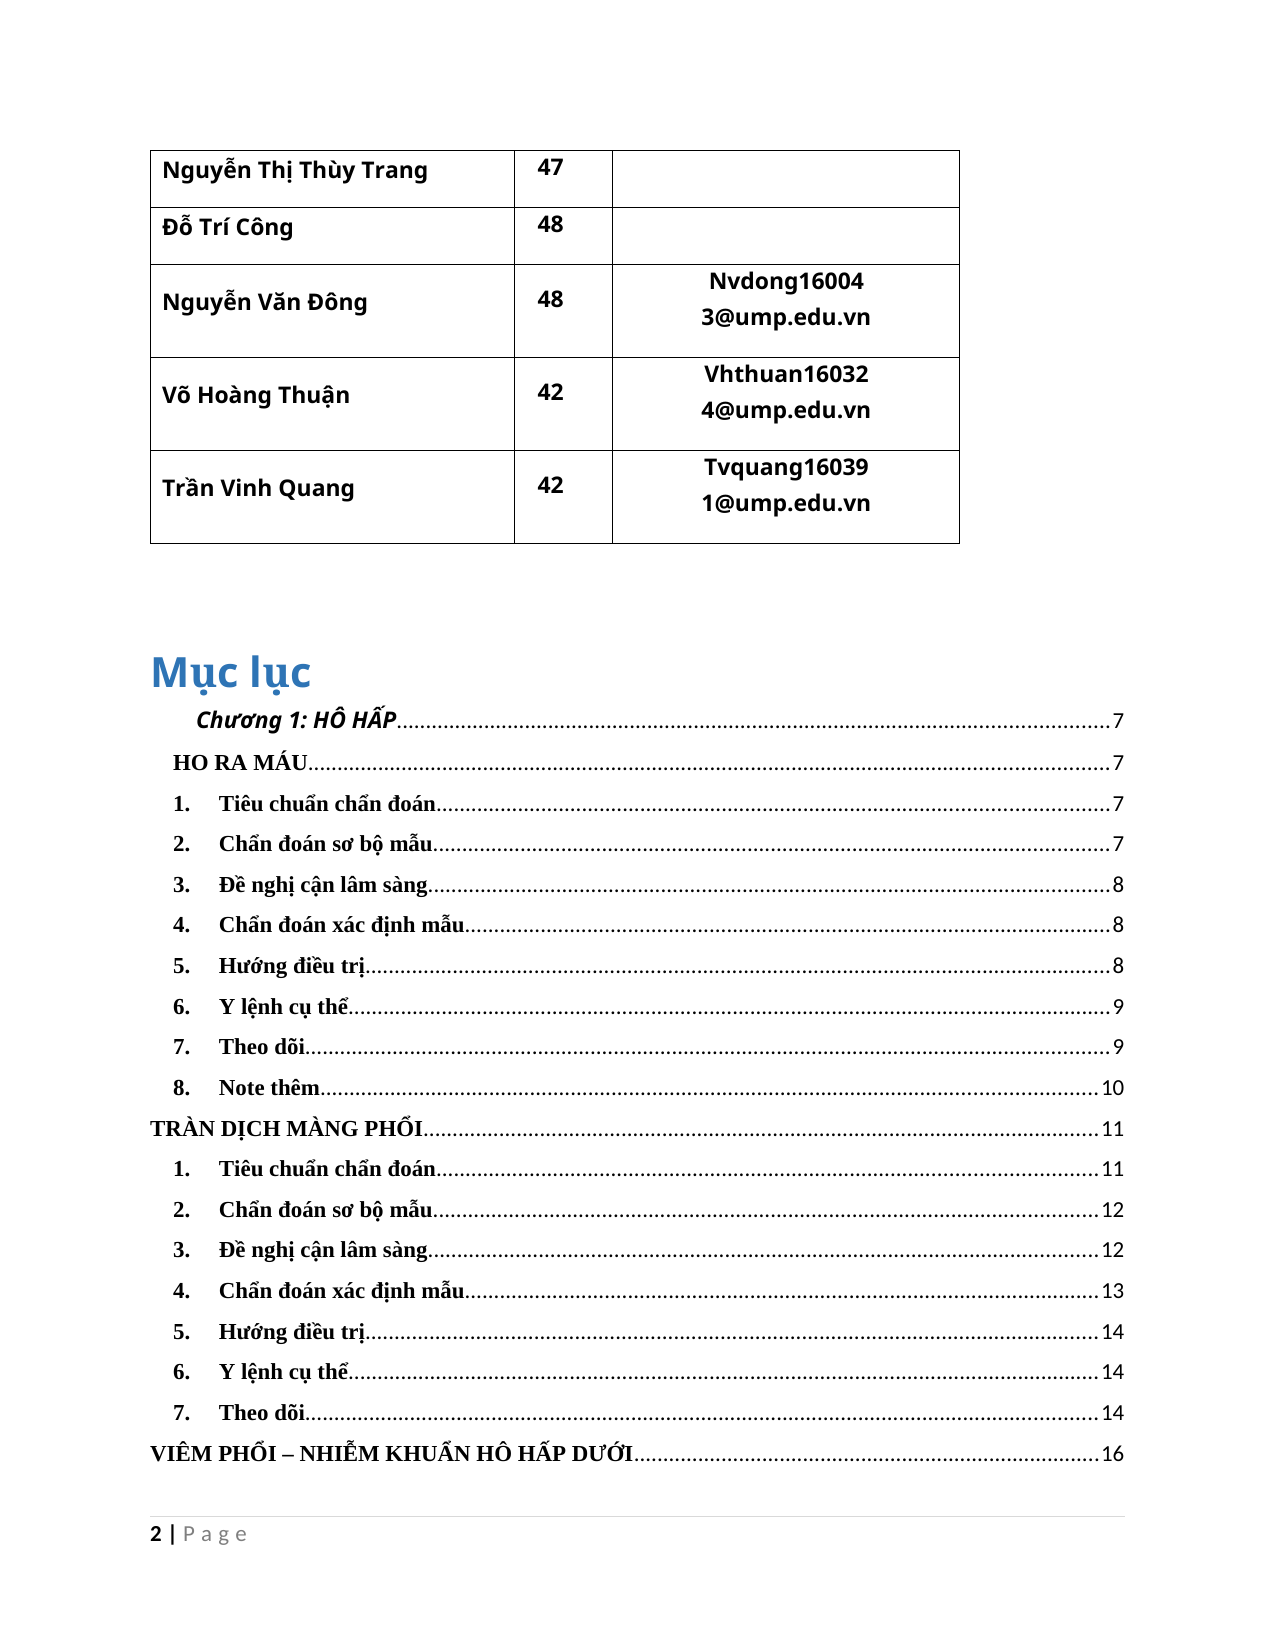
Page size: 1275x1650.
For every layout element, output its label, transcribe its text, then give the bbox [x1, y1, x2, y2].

table_cell Tvquang160391@ump.edu.vn [613, 451, 959, 543]
table_cell 42 [515, 451, 612, 543]
table_cell Vhthuan160324@ump.edu.vn [613, 358, 959, 450]
table_cell [613, 208, 959, 264]
table_cell Trần Vinh Quang [151, 451, 514, 543]
table_cell 48 [515, 265, 612, 357]
table_cell Đỗ Trí Công [151, 208, 514, 264]
table_cell 42 [515, 358, 612, 450]
table_cell 48 [515, 208, 612, 264]
table_cell Võ Hoàng Thuận [151, 358, 514, 450]
table_cell Nguyễn Văn Đông [151, 265, 514, 357]
table_cell Nvdong160043@ump.edu.vn [613, 265, 959, 357]
table_cell 47 [515, 151, 612, 207]
table_cell Nguyễn Thị Thùy Trang [151, 151, 514, 207]
table_cell [613, 151, 959, 207]
